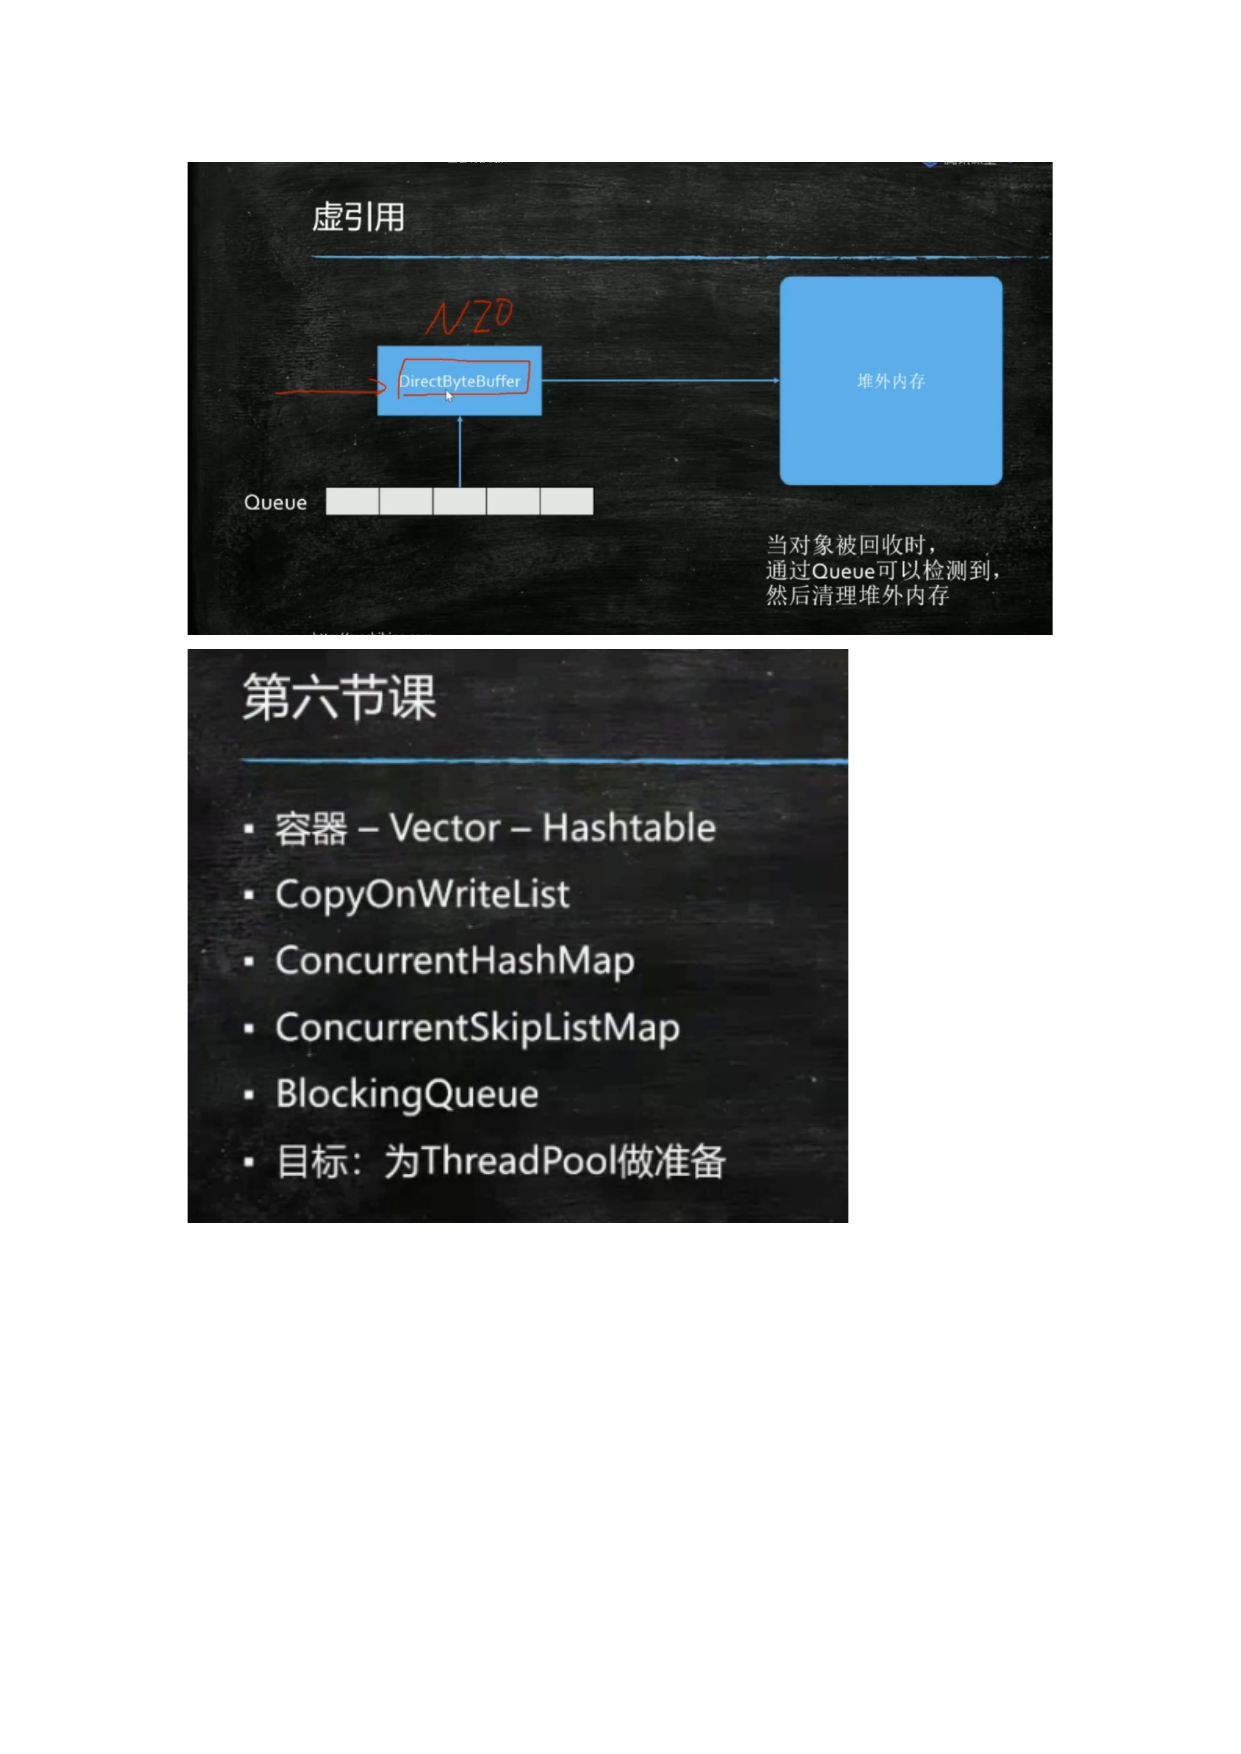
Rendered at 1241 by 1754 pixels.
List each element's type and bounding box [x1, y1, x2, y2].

picture [187, 162, 1053, 635]
picture [187, 649, 849, 1223]
